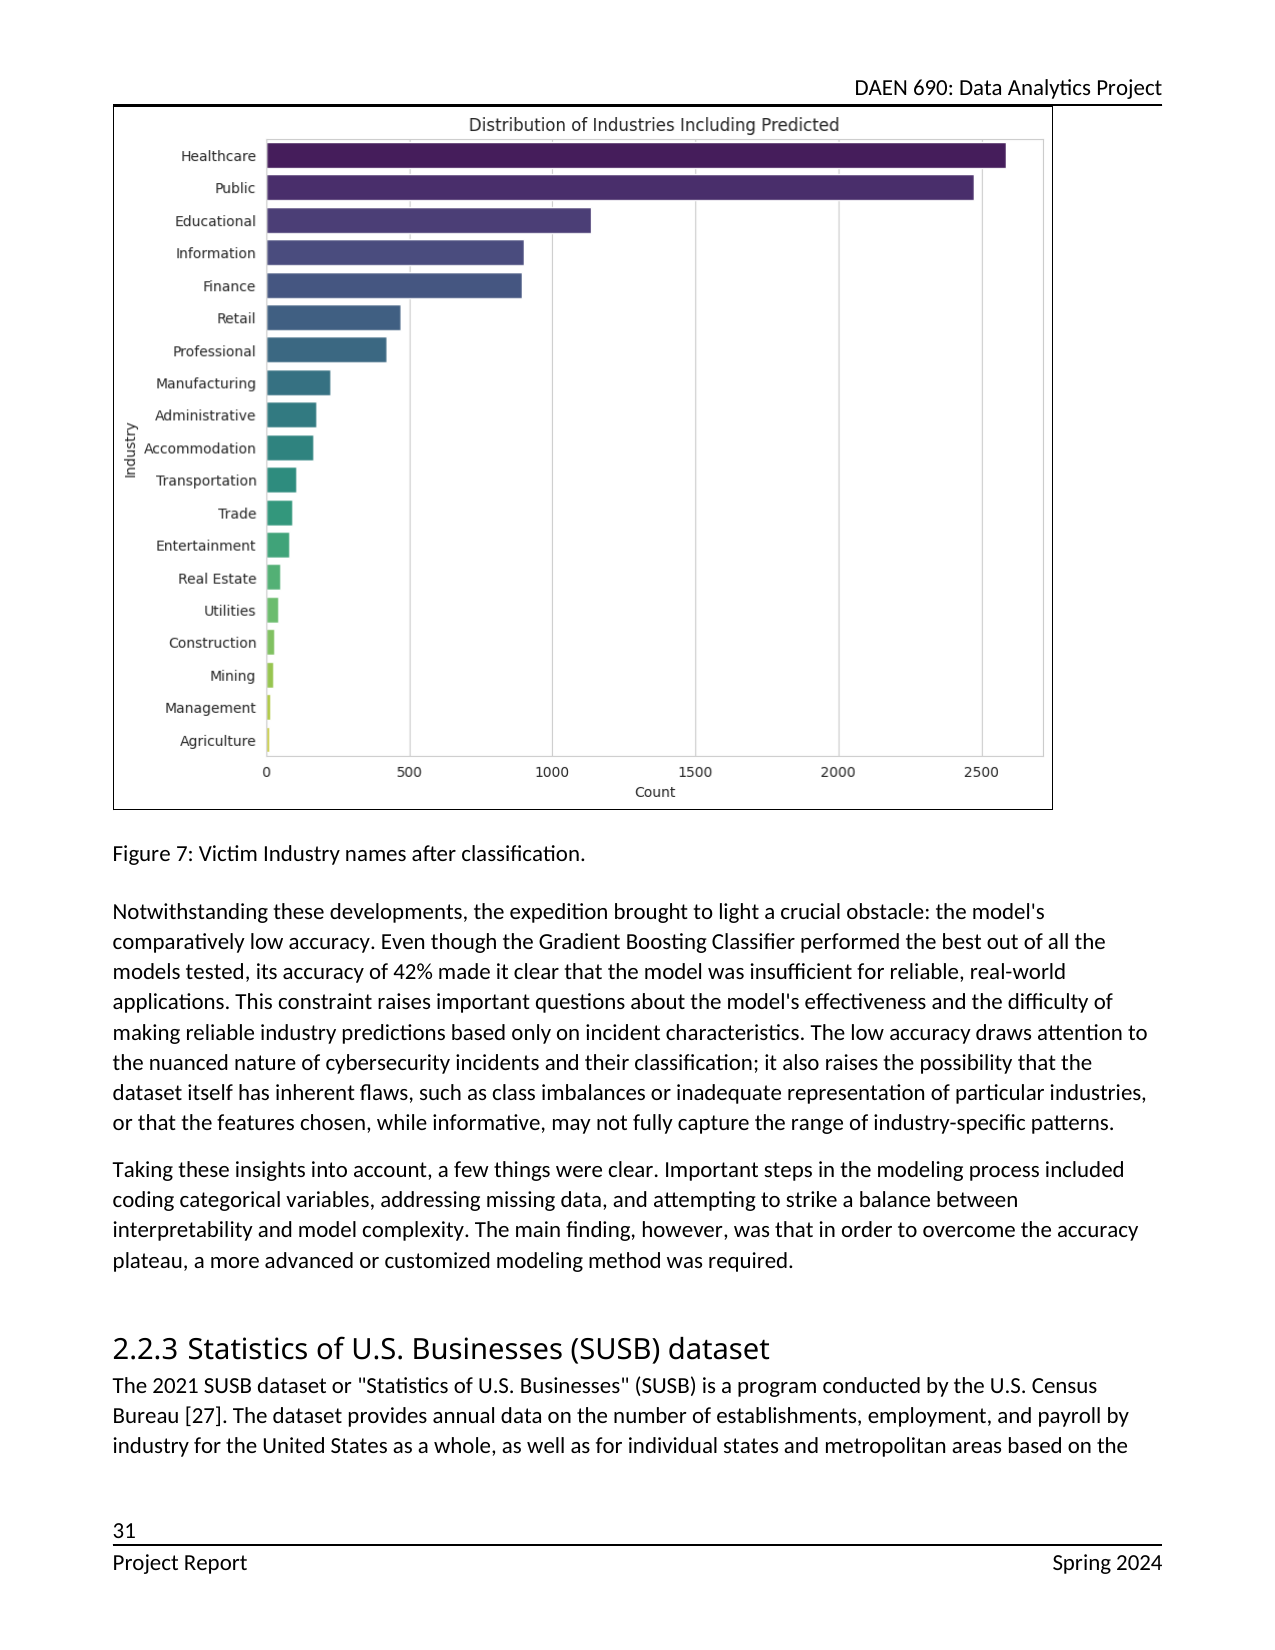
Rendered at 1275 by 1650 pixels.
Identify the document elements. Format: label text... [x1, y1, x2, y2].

picture [114, 107, 1052, 809]
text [112, 1371, 1162, 1459]
text Notwithstanding these developments, the expedition brought to light a crucial obstacle: the model's comparatively low accuracy. Even though the Gradient Boosting Classifier performed the best out of all the models tested, its accuracy of 42% made it clear that the model was insufficient for reliable, real-world applications. This constraint raises important questions about the model's effectiveness and the difficulty of making reliable industry predictions based only on incident characteristics. The low accuracy draws attention to the nuanced nature of cybersecurity incidents and their classification; it also raises the possibility that the dataset itself has inherent flaws, such as class imbalances or inadequate representation of particular industries, or that the features chosen, while informative, may not fully capture the range of industry-specific patterns. [112, 897, 1162, 1136]
text Taking these insights into account, a few things were clear. Important steps in the modeling process included coding categorical variables, addressing missing data, and attempting to strike a balance between interpretability and model complexity. The main finding, however, was that in order to overcome the accuracy plateau, a more advanced or customized modeling method was required. [112, 1155, 1162, 1274]
text Figure 7: Victim Industry names after classification. [112, 839, 1162, 868]
subtitle Statistics of U.S. Businesses (SUSB) dataset [112, 1328, 1162, 1368]
